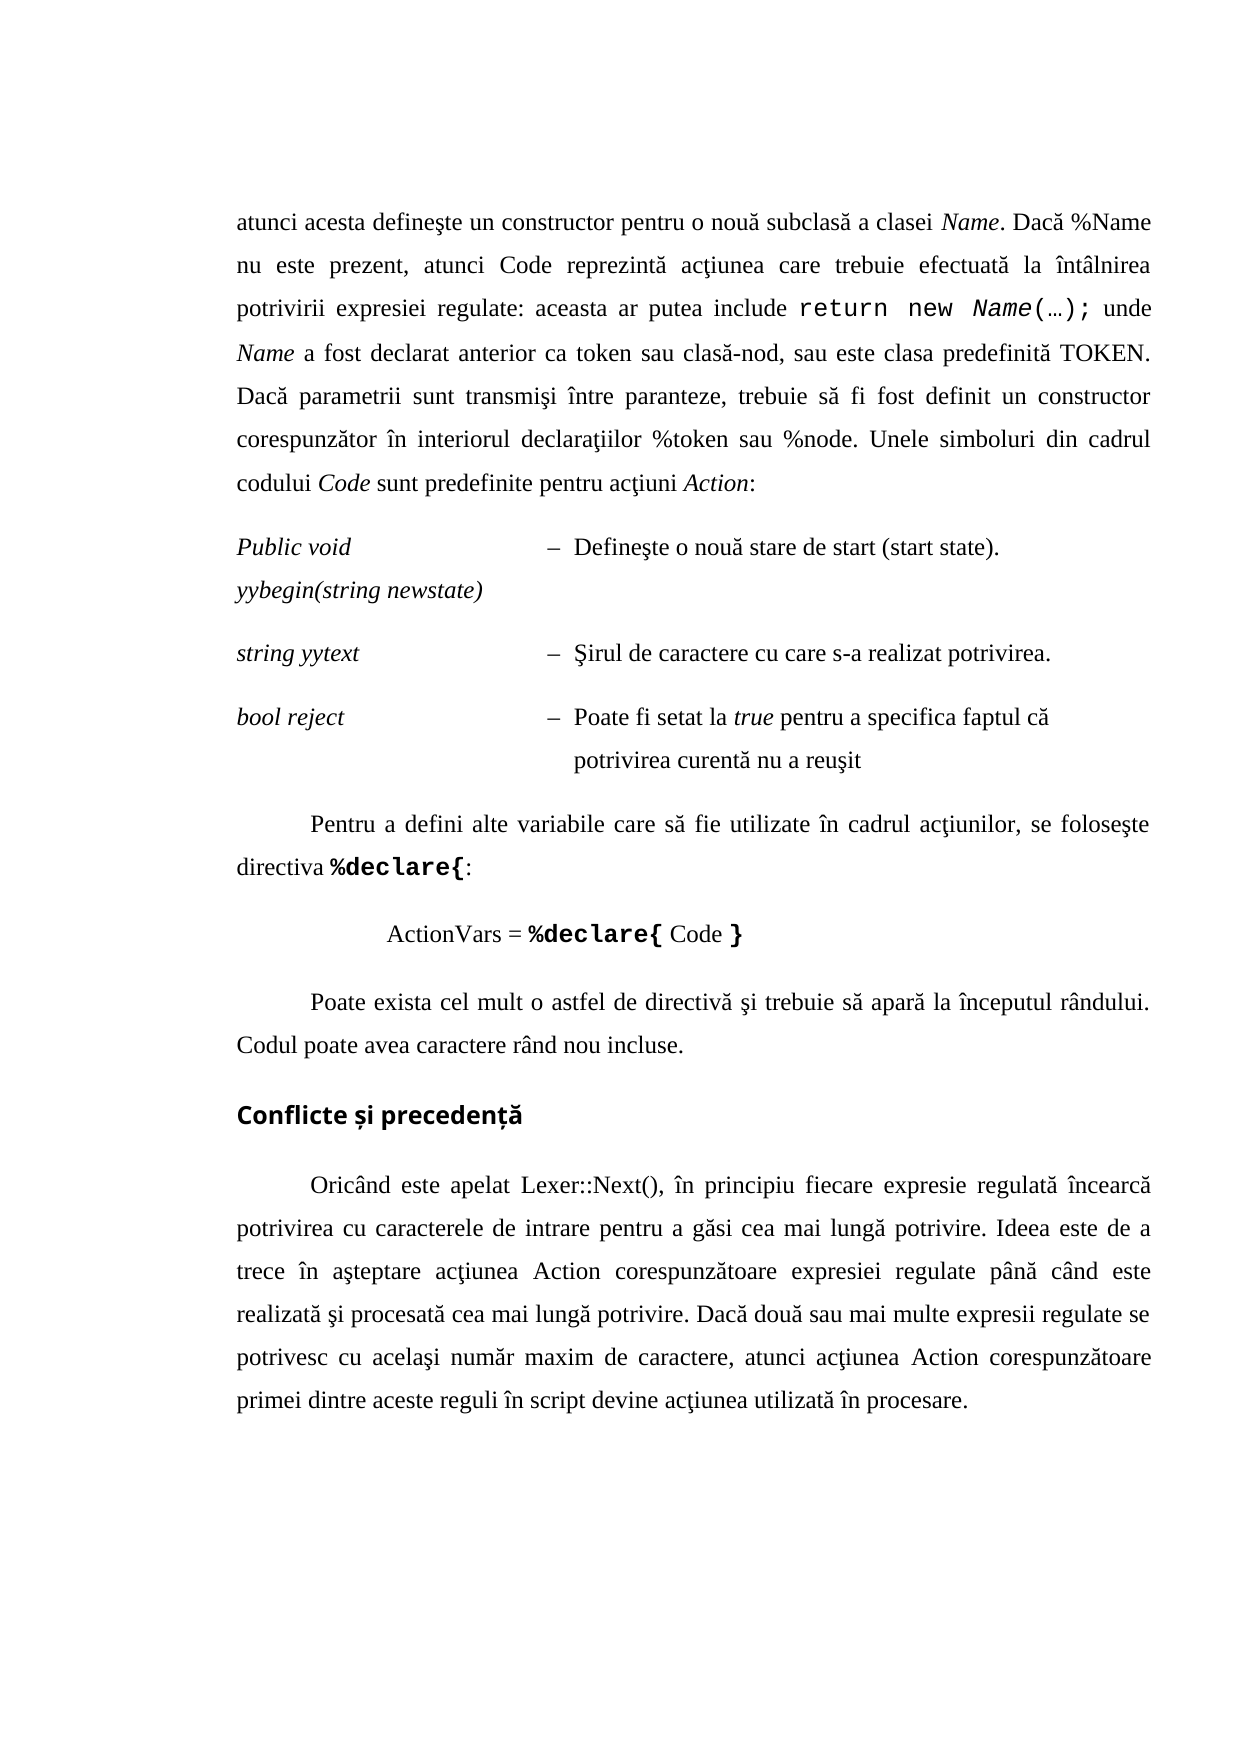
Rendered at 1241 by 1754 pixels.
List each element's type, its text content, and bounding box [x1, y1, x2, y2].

text Pentru a defini alte variabile care să fie utilizate în cadrul acţiunilor, se foloseşte directiva %declare{: [236, 809, 1152, 883]
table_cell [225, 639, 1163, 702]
text Conflicte şi precedenţă [236, 1098, 1152, 1132]
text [236, 207, 1152, 496]
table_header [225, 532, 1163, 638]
text Oricând este apelat Lexer::Next(), în principiu fiecare expresie regulată încearcă potrivirea cu caracterele de intrare pentru a găsi cea mai lungă potrivire. Ideea este de a trece în aşteptare acţiunea Action corespunzătoare expresiei regulate până când este realizată şi procesată cea mai lungă potrivire. Dacă două sau mai multe expresii regulate se potrivesc cu acelaşi număr maxim de caractere, atunci acţiunea Action corespunzătoare primei dintre aceste reguli în script devine acţiunea utilizată în procesare. [236, 1170, 1152, 1414]
text Poate exista cel mult o astfel de directivă şi trebuie să apară la începutul rândului. Codul poate avea caractere rând nou incluse. [236, 987, 1152, 1058]
text ActionVars = %declare{ Code } [386, 919, 1152, 950]
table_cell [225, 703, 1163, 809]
